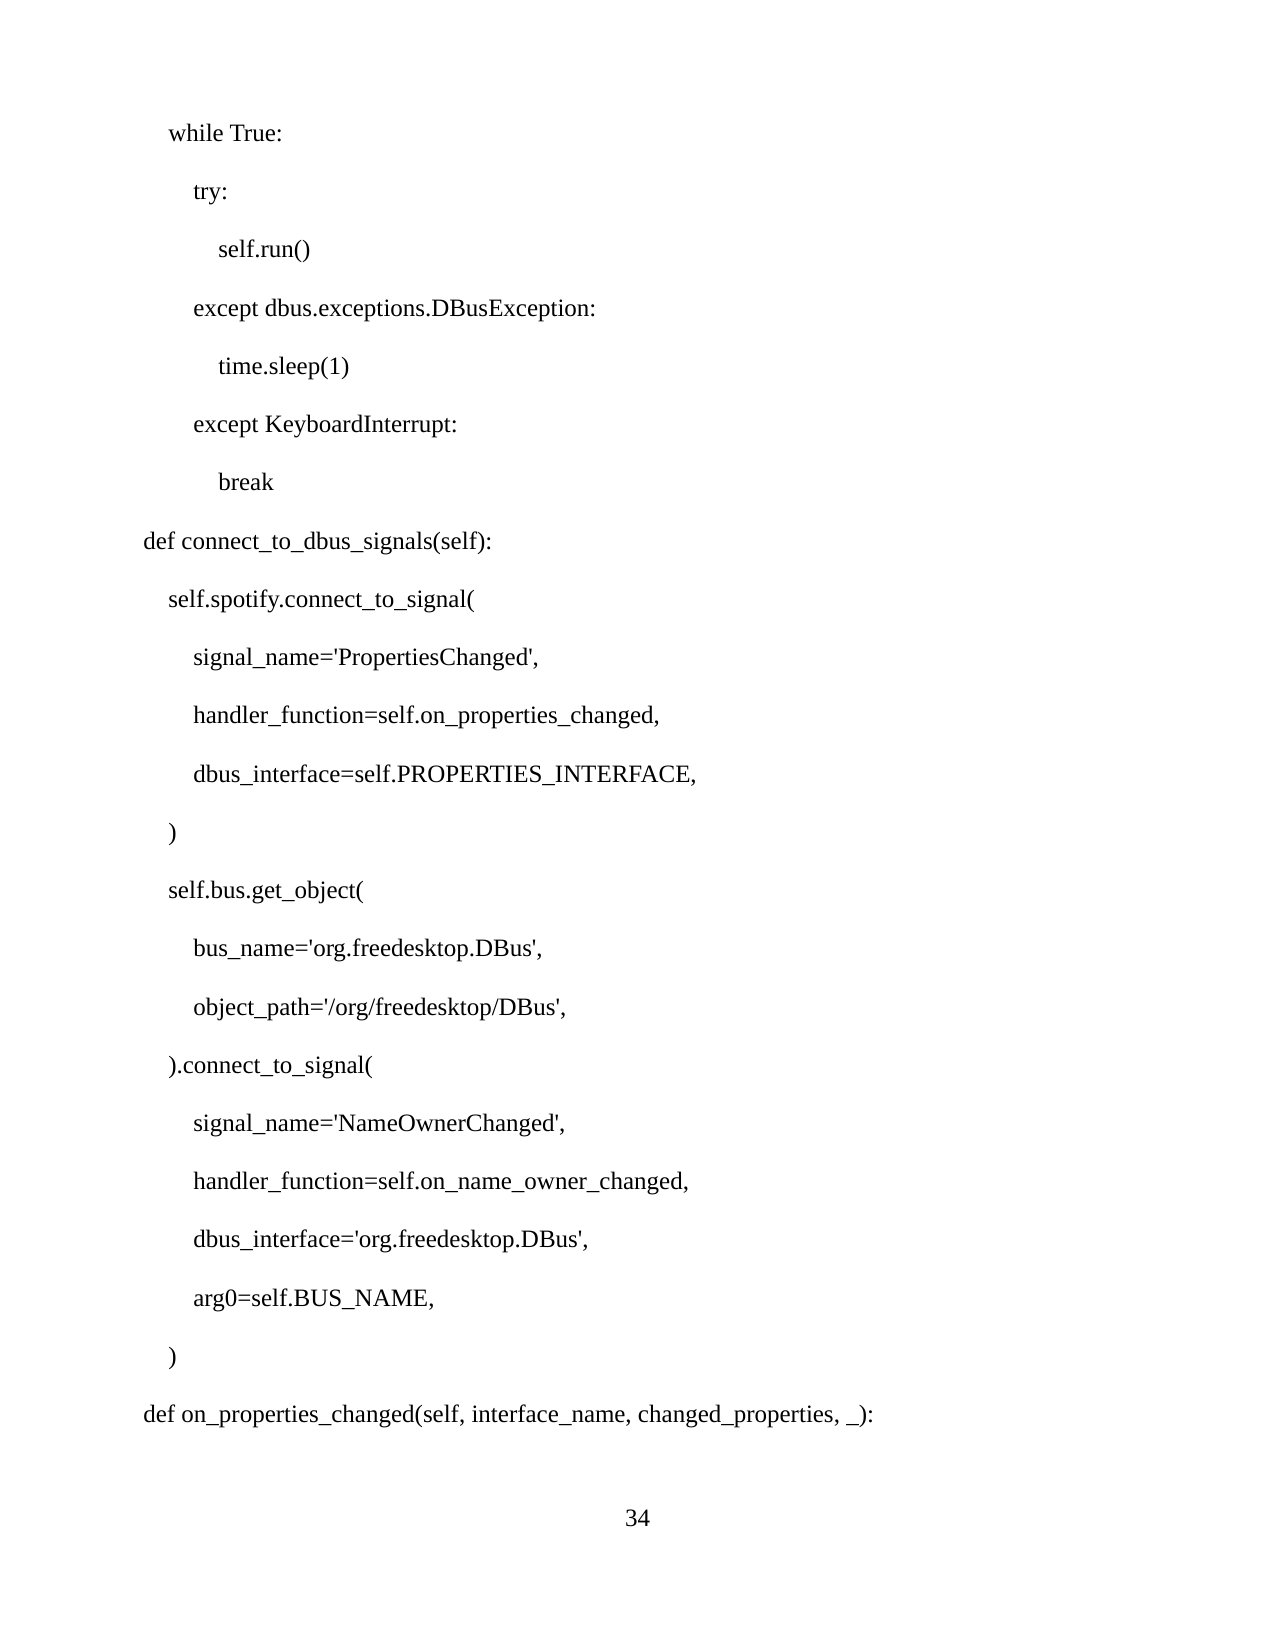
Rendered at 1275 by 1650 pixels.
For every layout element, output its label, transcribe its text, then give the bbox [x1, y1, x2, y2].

text def on_properties_changed(self, interface_name, changed_properties, _): [118, 1399, 1157, 1428]
text ).connect_to_signal( [118, 1050, 1157, 1078]
text time.sleep(1) [118, 351, 1157, 380]
text except dbus.exceptions.DBusException: [118, 293, 1157, 322]
text dbus_interface=self.PROPERTIES_INTERFACE, [118, 759, 1157, 787]
text except KeyboardInterrupt: [118, 409, 1157, 438]
text try: [118, 176, 1157, 205]
text handler_function=self.on_properties_changed, [118, 700, 1157, 729]
text ) [118, 817, 1157, 846]
text self.spotify.connect_to_signal( [118, 584, 1157, 613]
text handler_function=self.on_name_owner_changed, [118, 1166, 1157, 1195]
text ) [118, 1341, 1157, 1370]
text def connect_to_dbus_signals(self): [118, 526, 1157, 554]
text bus_name='org.freedesktop.DBus', [118, 933, 1157, 962]
text object_path='/org/freedesktop/DBus', [118, 992, 1157, 1020]
text dbus_interface='org.freedesktop.DBus', [118, 1224, 1157, 1253]
text signal_name='PropertiesChanged', [118, 642, 1157, 671]
text break [118, 467, 1157, 496]
text signal_name='NameOwnerChanged', [118, 1108, 1157, 1137]
text while True: [118, 118, 1157, 147]
text self.bus.get_object( [118, 875, 1157, 904]
text self.run() [118, 234, 1157, 263]
text arg0=self.BUS_NAME, [118, 1283, 1157, 1311]
